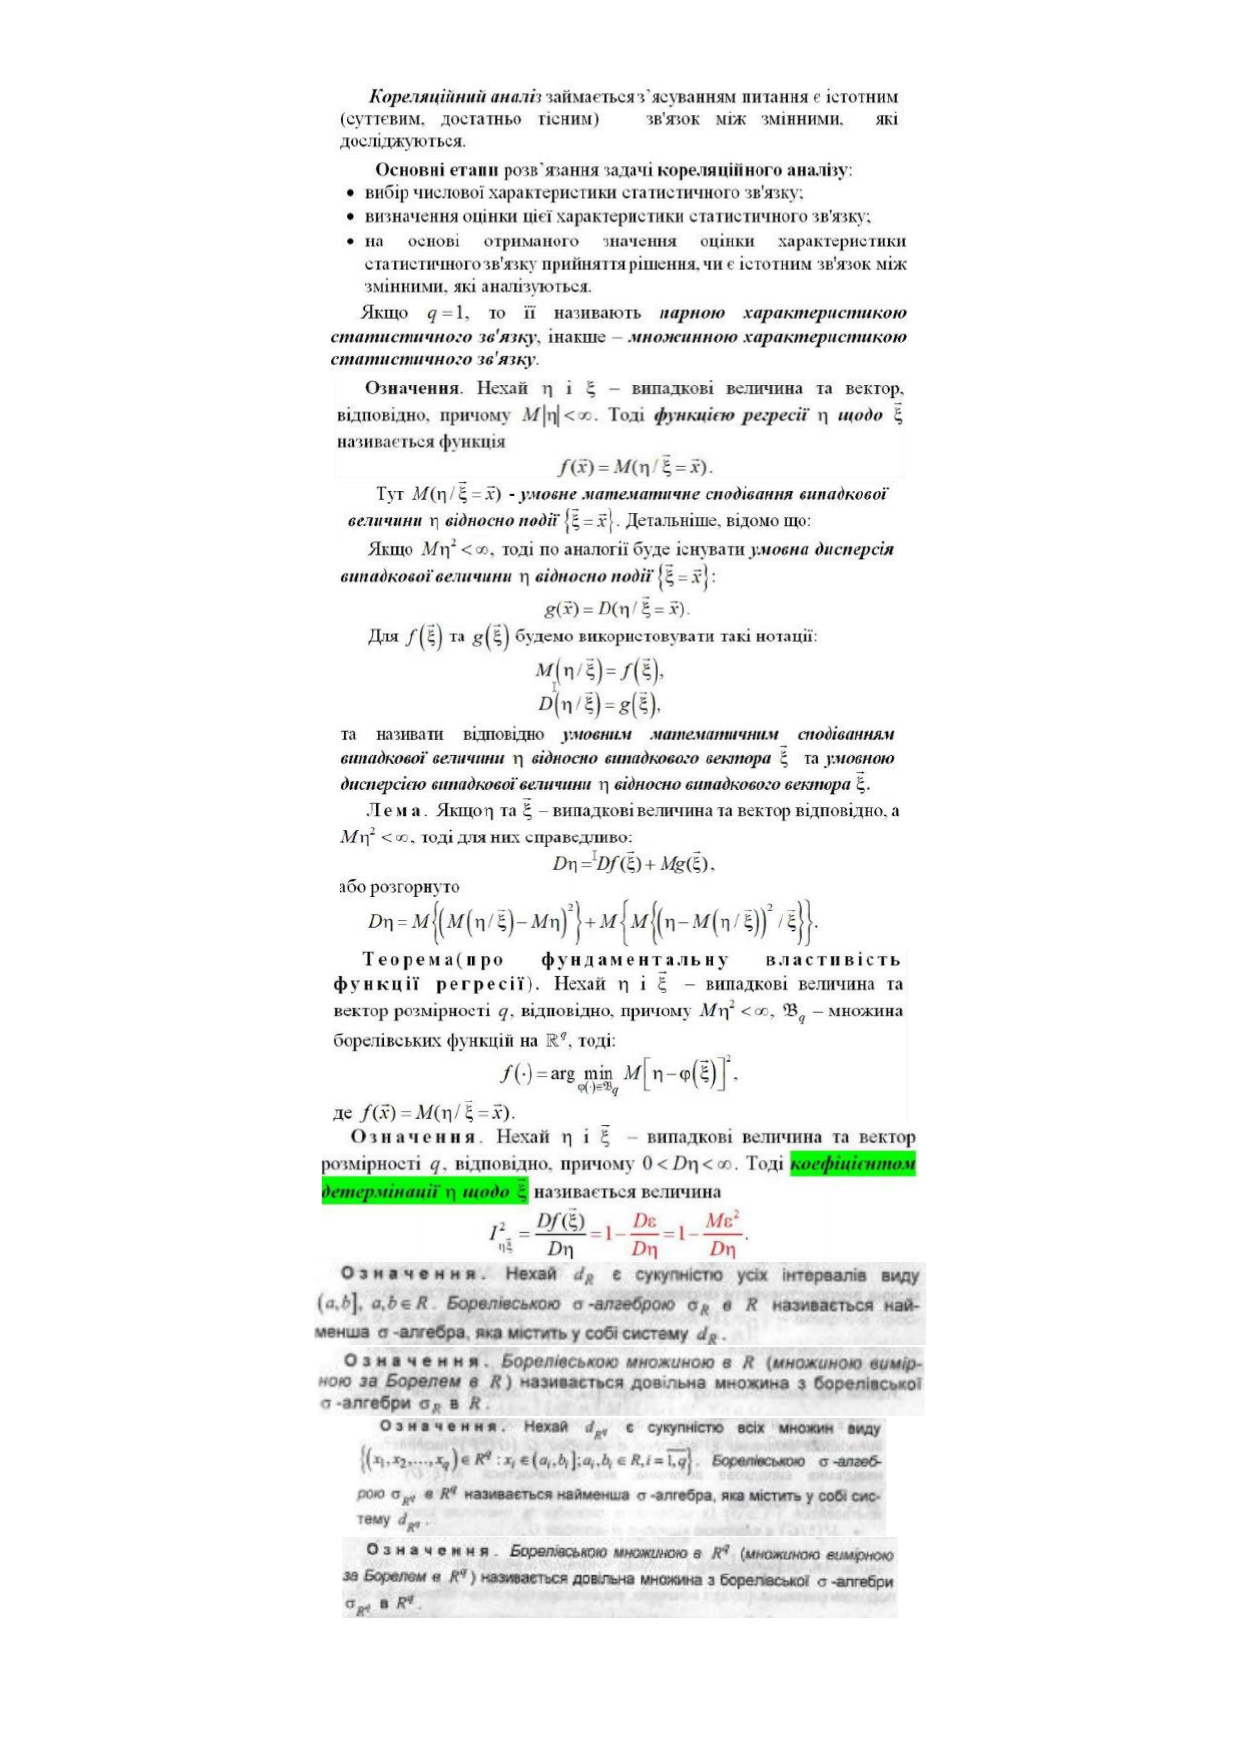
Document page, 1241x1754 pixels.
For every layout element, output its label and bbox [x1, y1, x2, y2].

picture [341, 481, 899, 534]
picture [328, 301, 913, 377]
picture [336, 535, 904, 797]
picture [313, 1262, 927, 1345]
picture [332, 949, 908, 1123]
picture [321, 1125, 919, 1261]
picture [332, 153, 908, 300]
picture [342, 1537, 899, 1618]
picture [334, 379, 907, 479]
picture [315, 1347, 925, 1416]
picture [333, 75, 908, 152]
picture [353, 1418, 887, 1536]
picture [339, 798, 901, 948]
